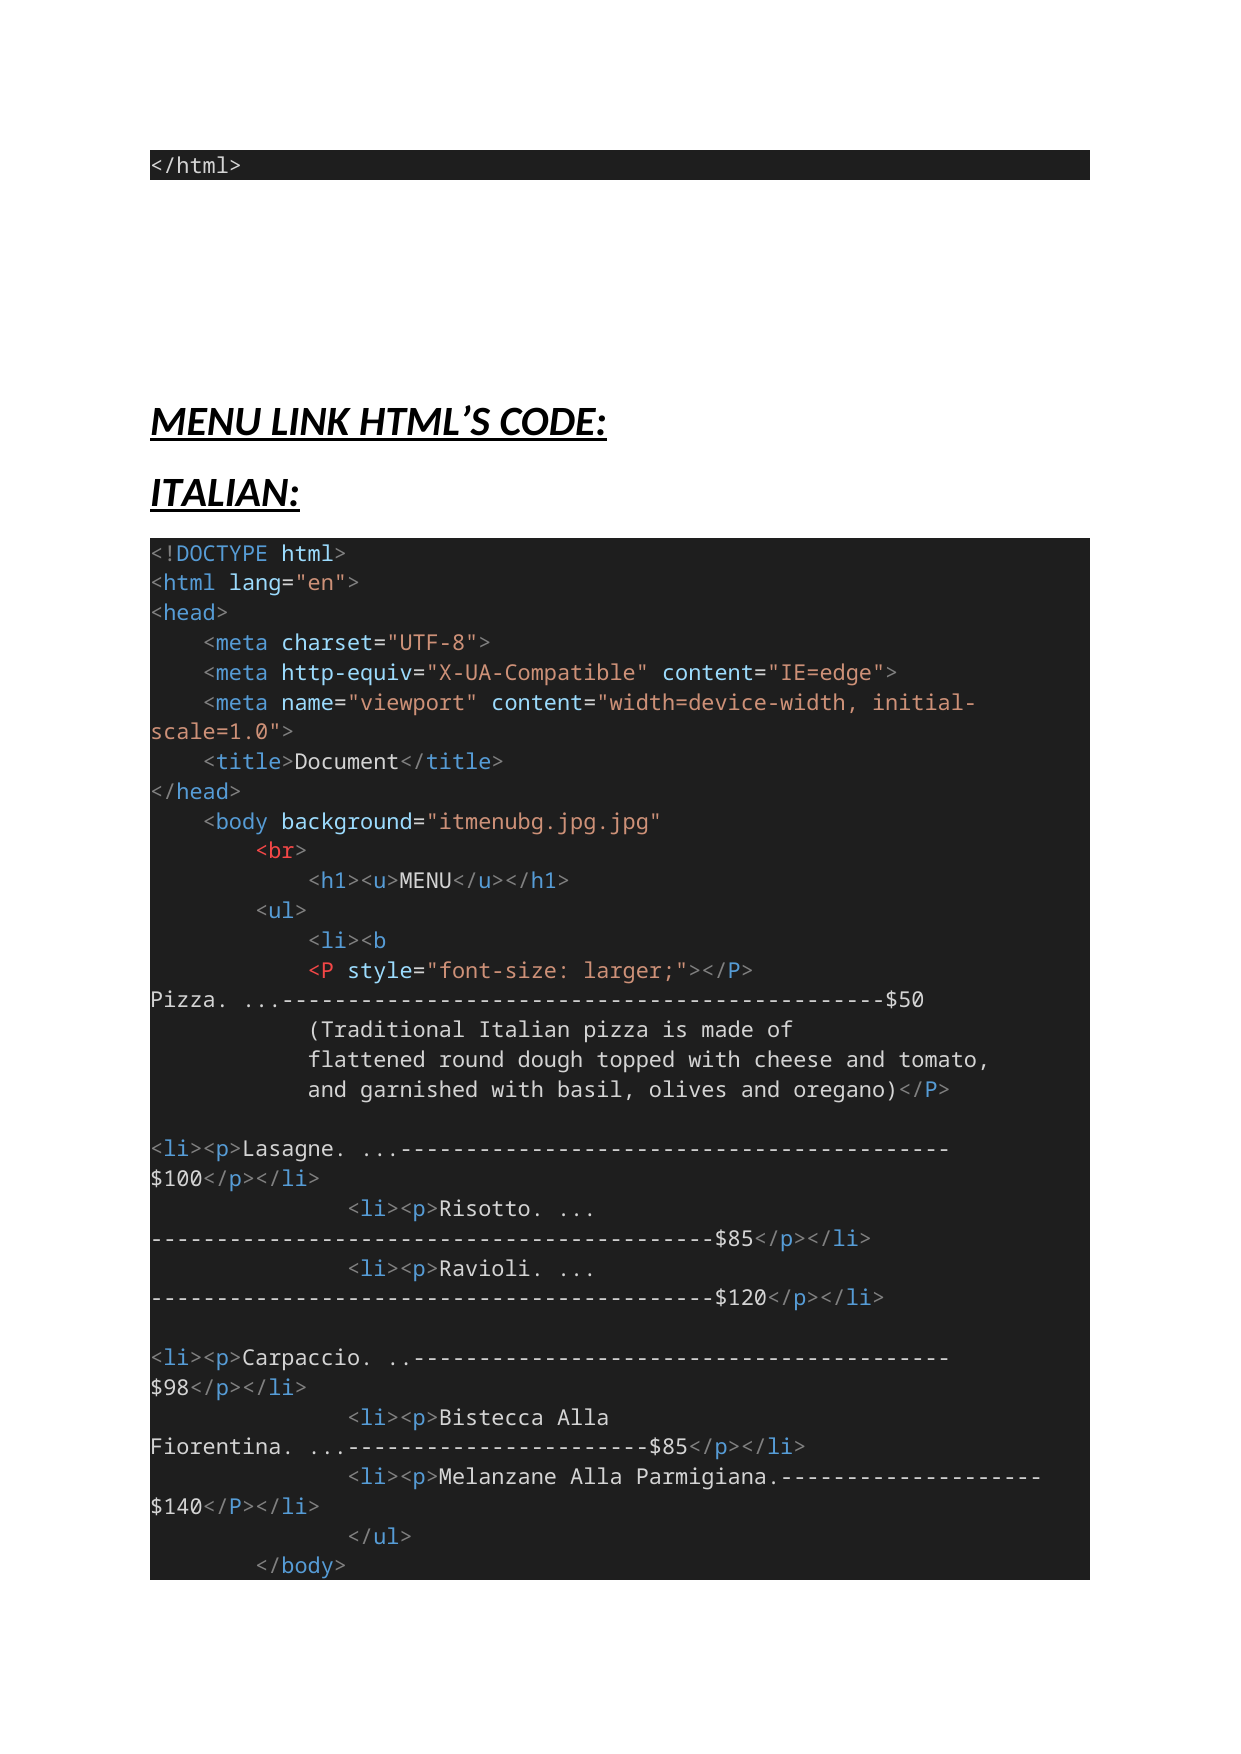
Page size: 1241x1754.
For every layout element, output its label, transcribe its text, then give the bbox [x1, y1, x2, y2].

text </head> [150, 776, 1090, 806]
text <li><p>Melanzane Alla Parmigiana.--------------------$140</P></li> [150, 1461, 1090, 1521]
text MENU LINK HTML’S CODE: [150, 394, 1090, 445]
text <ul> [150, 895, 1090, 925]
text </body> [150, 1551, 1090, 1580]
text <meta http-equiv="X-UA-Compatible" content="IE=edge"> [150, 657, 1090, 687]
text (Traditional Italian pizza is made of [150, 1014, 1090, 1044]
text <P style="font-size: larger;"></P> Pizza. ...----------------------------------------------$50 [150, 955, 1090, 1014]
text </html> [150, 150, 1090, 180]
text <html lang="en"> [150, 567, 1090, 597]
text <li><p>Ravioli. ... -------------------------------------------$120</p></li> [150, 1253, 1090, 1312]
text <li><p>Carpaccio. ..-----------------------------------------$98</p></li> [150, 1312, 1090, 1402]
text flattened round dough topped with cheese and tomato, [150, 1044, 1090, 1074]
text and garnished with basil, olives and oregano)</P> [150, 1074, 1090, 1104]
text <title>Document</title> [150, 746, 1090, 776]
text <body background="itmenubg.jpg.jpg" [150, 806, 1090, 836]
text <li><b [150, 925, 1090, 955]
text <!DOCTYPE html> [150, 538, 1090, 567]
text <br> [150, 836, 1090, 865]
text <h1><u>MENU</u></h1> [150, 865, 1090, 895]
text </ul> [150, 1521, 1090, 1551]
text <li><p>Risotto. ... -------------------------------------------$85</p></li> [150, 1193, 1090, 1253]
text ITALIAN: [150, 466, 1090, 517]
text <meta charset="UTF-8"> [150, 627, 1090, 657]
text <meta name="viewport" content="width=device-width, initial-scale=1.0"> [150, 687, 1090, 746]
text <head> [150, 597, 1090, 627]
text <li><p>Lasagne. ...------------------------------------------$100</p></li> [150, 1104, 1090, 1193]
text <li><p>Bistecca Alla Fiorentina. ...-----------------------$85</p></li> [150, 1402, 1090, 1461]
